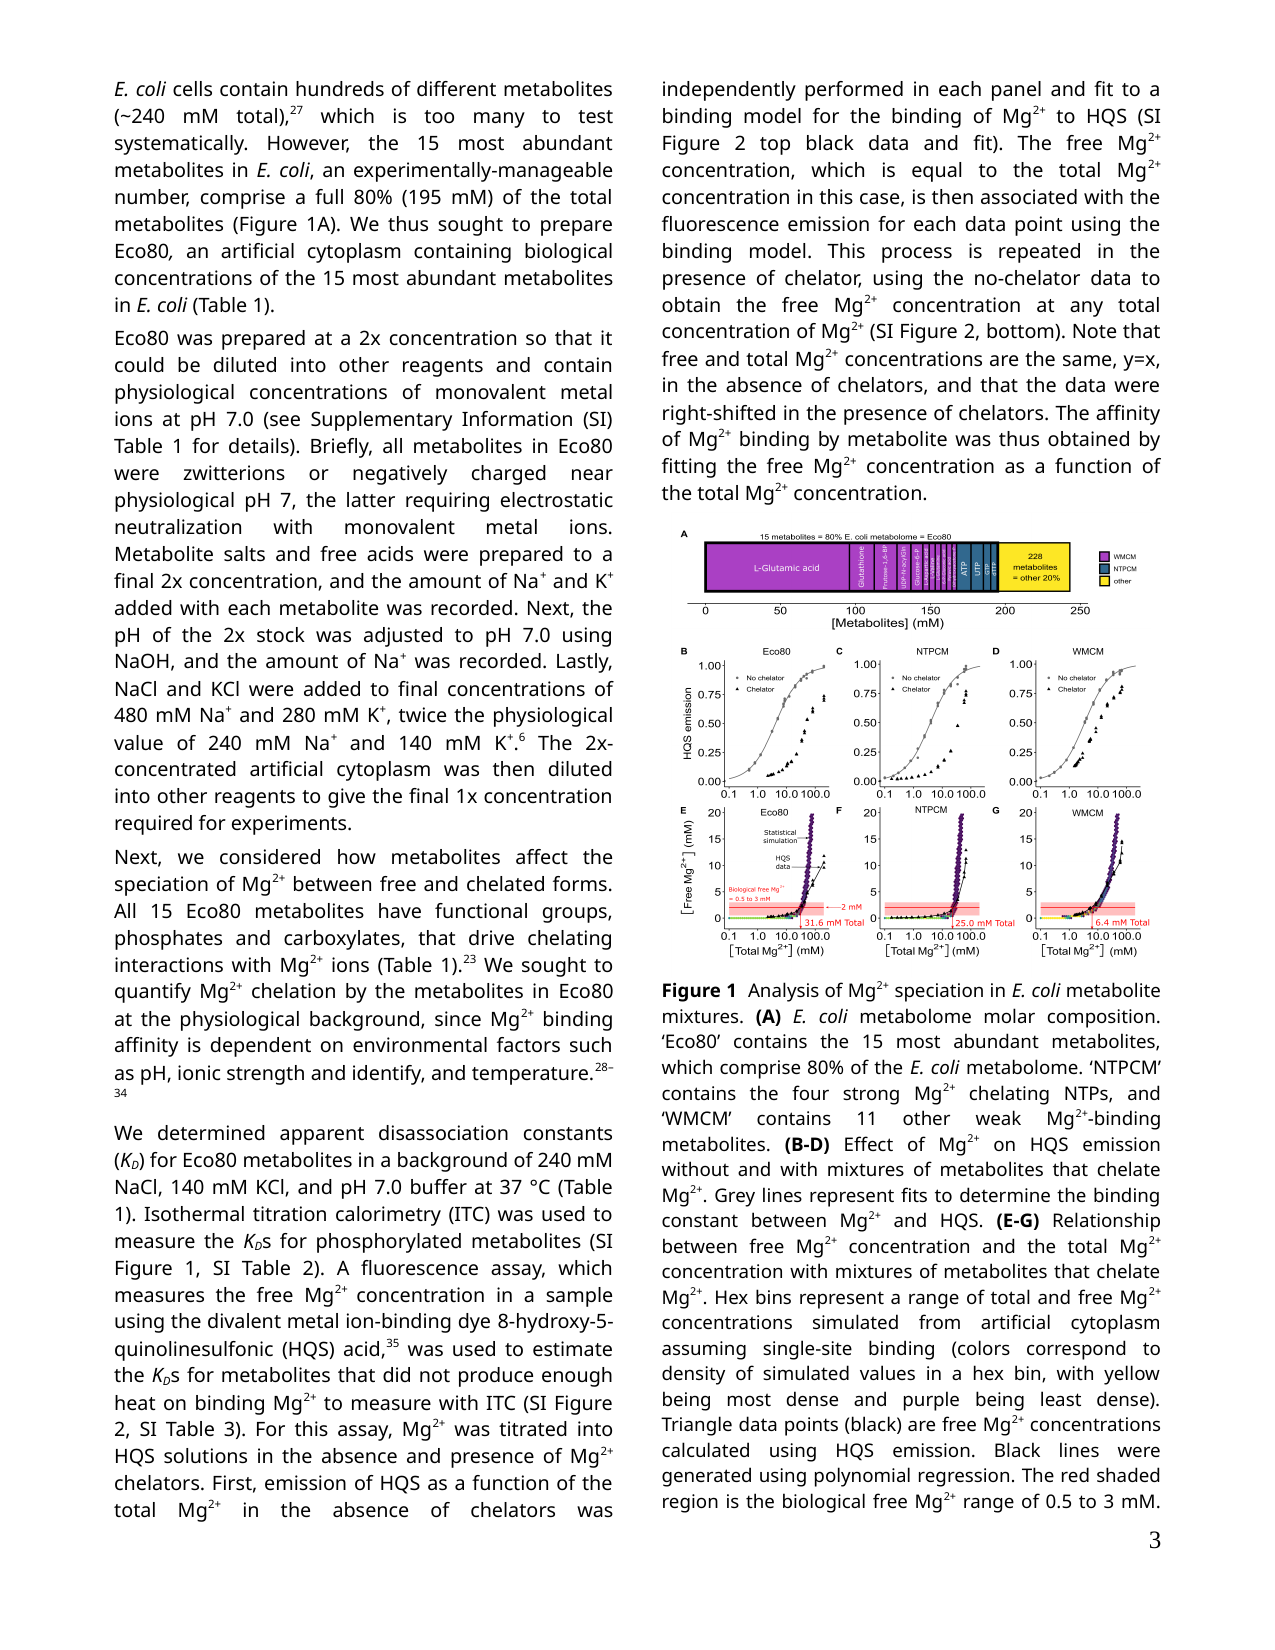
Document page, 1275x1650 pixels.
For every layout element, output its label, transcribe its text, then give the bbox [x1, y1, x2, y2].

text Next, we considered how metabolites affect the speciation of Mg2+ between free and chelated forms. All 15 Eco80 metabolites have functional groups, phosphates and carboxylates, that drive chelating interactions with Mg2+ ions (Table 1).23 We sought to quantify Mg2+ chelation by the metabolites in Eco80 at the physiological background, since Mg2+ binding affinity is dependent on environmental factors such as pH, ionic strength and identify, and temperature.28–34 [114, 843, 613, 1113]
text Eco80 was prepared at a 2x concentration so that it could be diluted into other reagents and contain physiological concentrations of monovalent metal ions at pH 7.0 (see Supplementary Information (SI) Table 1 for details). Briefly, all metabolites in Eco80 were zwitterions or negatively charged near physiological pH 7, the latter requiring electrostatic neutralization with monovalent metal ions. Metabolite salts and free acids were prepared to a final 2x concentration, and the amount of Na+ and K+ added with each metabolite was recorded. Next, the pH of the 2x stock was adjusted to pH 7.0 using NaOH, and the amount of Na+ was recorded. Lastly, NaCl and KCl were added to final concentrations of 480 mM Na+ and 280 mM K+, twice the physiological value of 240 mM Na+ and 140 mM K+.6 The 2x-concentrated artificial cytoplasm was then diluted into other reagents to give the final 1x concentration required for experiments. [114, 324, 613, 837]
text We determined apparent disassociation constants (KD) for Eco80 metabolites in a background of 240 mM NaCl, 140 mM KCl, and pH 7.0 buffer at 37 °C (Table 1). Isothermal titration calorimetry (ITC) was used to measure the KDs for phosphorylated metabolites (SI Figure 1, SI Table 2). A fluorescence assay, which measures the free Mg2+ concentration in a sample using the divalent metal ion-binding dye 8-hydroxy-5-quinolinesulfonic (HQS) acid,35 was used to estimate the KDs for metabolites that did not produce enough heat on binding Mg2+ to measure with ITC (SI Figure 2, SI Table 3). For this assay, Mg2+ was titrated into HQS solutions in the absence and presence of Mg2+ chelators. First, emission of HQS as a function of the total Mg2+ in the absence of chelators was independently performed in each panel and fit to a binding model for the binding of Mg2+ to HQS (SI Figure 2 top black data and fit). The free Mg2+ concentration, which is equal to the total Mg2+ concentration in this case, is then associated with the fluorescence emission for each data point using the binding model. This process is repeated in the presence of chelator, using the no-chelator data to obtain the free Mg2+ concentration at any total concentration of Mg2+ (SI Figure 2, bottom). Note that free and total Mg2+ concentrations are the same, y=x, in the absence of chelators, and that the data were right-shifted in the presence of chelators. The affinity of Mg2+ binding by metabolite was thus obtained by fitting the free Mg2+ concentration as a function of the total Mg2+ concentration. [114, 1119, 613, 1524]
text We determined apparent disassociation constants (KD) for Eco80 metabolites in a background of 240 mM NaCl, 140 mM KCl, and pH 7.0 buffer at 37 °C (Table 1). Isothermal titration calorimetry (ITC) was used to measure the KDs for phosphorylated metabolites (SI Figure 1, SI Table 2). A fluorescence assay, which measures the free Mg2+ concentration in a sample using the divalent metal ion-binding dye 8-hydroxy-5-quinolinesulfonic (HQS) acid,35 was used to estimate the KDs for metabolites that did not produce enough heat on binding Mg2+ to measure with ITC (SI Figure 2, SI Table 3). For this assay, Mg2+ was titrated into HQS solutions in the absence and presence of Mg2+ chelators. First, emission of HQS as a function of the total Mg2+ in the absence of chelators was independently performed in each panel and fit to a binding model for the binding of Mg2+ to HQS (SI Figure 2 top black data and fit). The free Mg2+ concentration, which is equal to the total Mg2+ concentration in this case, is then associated with the fluorescence emission for each data point using the binding model. This process is repeated in the presence of chelator, using the no-chelator data to obtain the free Mg2+ concentration at any total concentration of Mg2+ (SI Figure 2, bottom). Note that free and total Mg2+ concentrations are the same, y=x, in the absence of chelators, and that the data were right-shifted in the presence of chelators. The affinity of Mg2+ binding by metabolite was thus obtained by fitting the free Mg2+ concentration as a function of the total Mg2+ concentration. [661, 75, 1161, 507]
picture [671, 512, 1152, 978]
text E. coli cells contain hundreds of different metabolites (~240 mM total),27 which is too many to test systematically. However, the 15 most abundant metabolites in E. coli, an experimentally-manageable number, comprise a full 80% (195 mM) of the total metabolites (Figure 1A). We thus sought to prepare Eco80, an artificial cytoplasm containing biological concentrations of the 15 most abundant metabolites in E. coli (Table 1). [114, 75, 613, 318]
